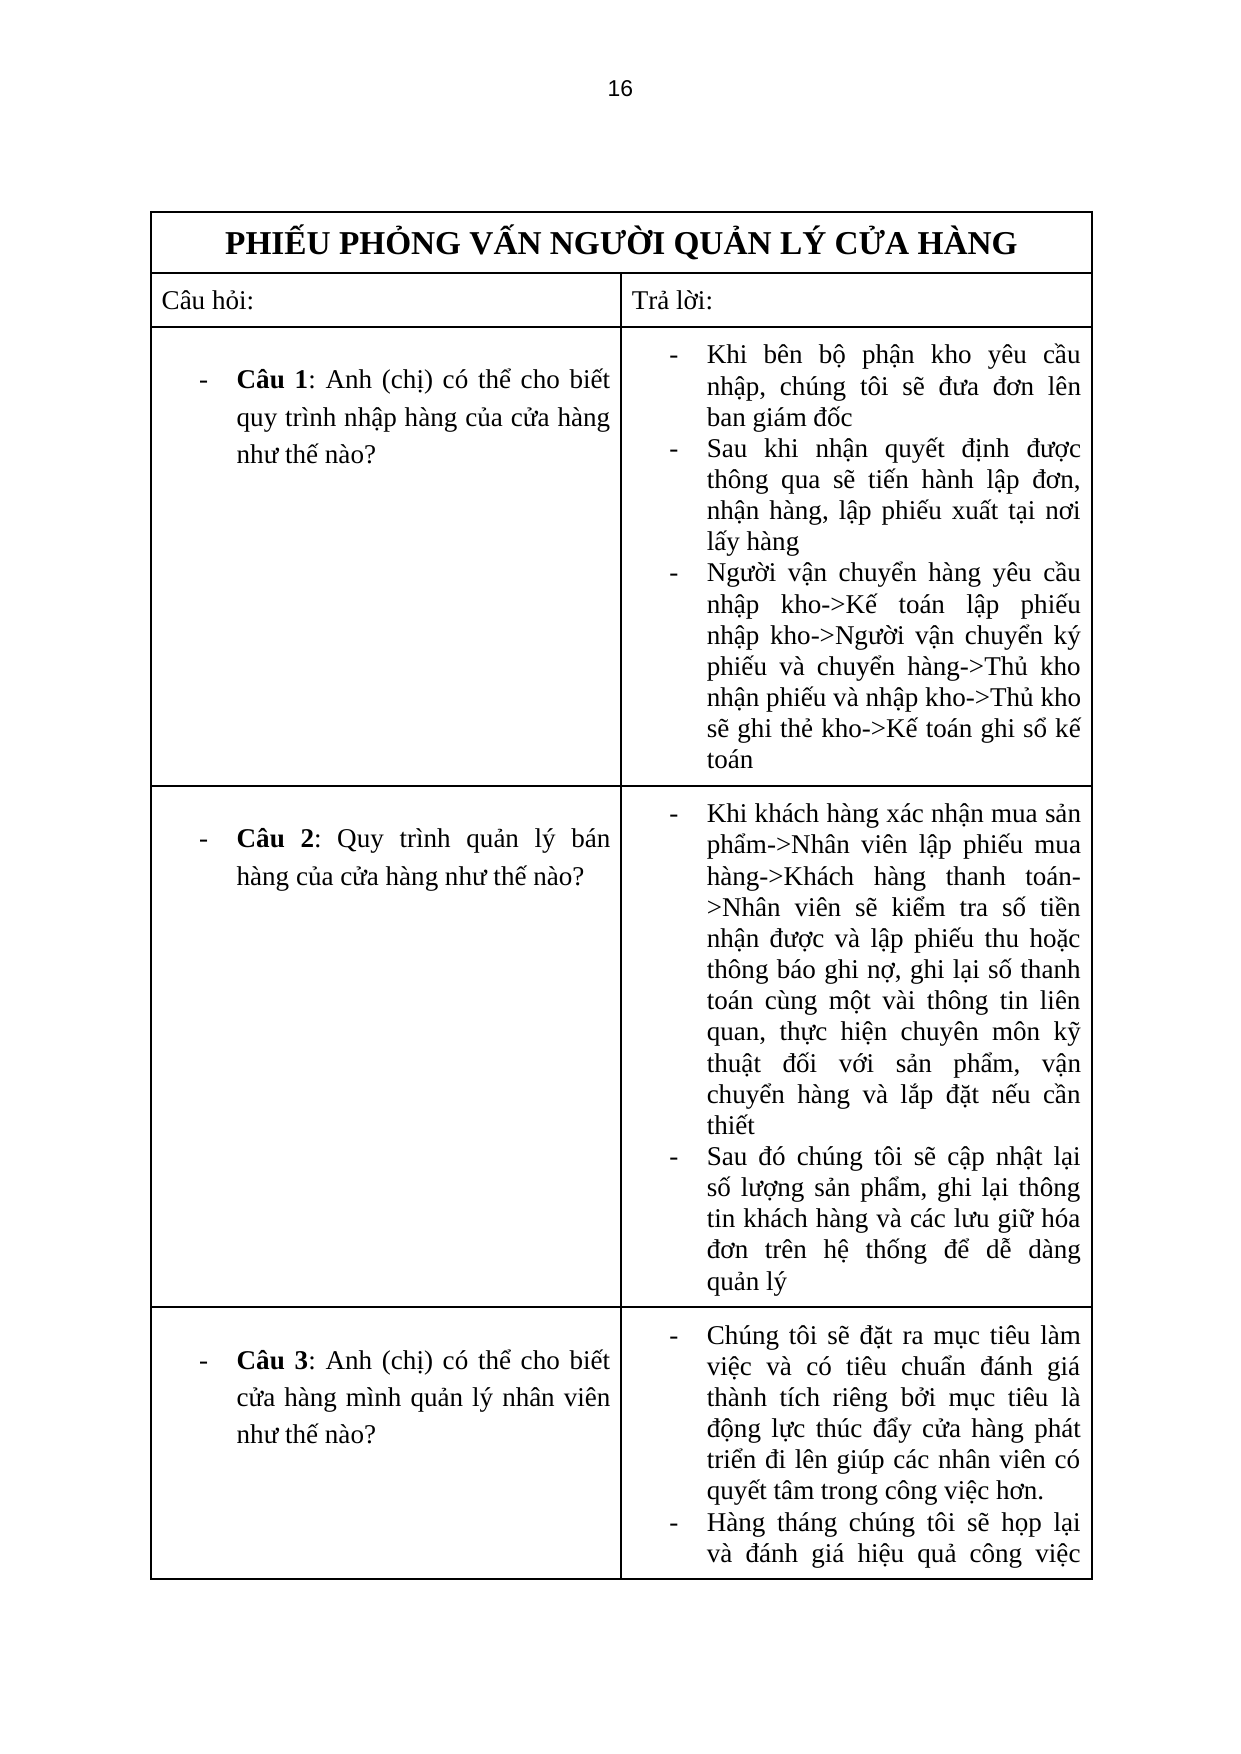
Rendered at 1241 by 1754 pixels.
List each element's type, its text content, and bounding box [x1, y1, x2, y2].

table_cell Khi khách hàng xác nhận mua sản phẩm->Nhân viên lập phiếu mua hàng->Khách hàng thanh toán->Nhân viên sẽ kiểm tra số tiền nhận được và lập phiếu thu hoặc thông báo ghi nợ, ghi lại số thanh toán cùng một vài thông tin liên quan, thực hiện chuyên môn kỹ thuật đối với sản phẩm, vận chuyển hàng và lắp đặt nếu cần thiết Sau đó chúng tôi sẽ cập nhật lại số lượng sản phẩm, ghi lại thông tin khách hàng và các lưu giữ hóa đơn trên hệ thống để dễ dàng quản lý [622, 787, 1091, 1306]
table_cell Trả lời: [622, 274, 1091, 326]
table_cell Khi bên bộ phận kho yêu cầu nhập, chúng tôi sẽ đưa đơn lên ban giám đốc Sau khi nhận quyết định được thông qua sẽ tiến hành lập đơn, nhận hàng, lập phiếu xuất tại nơi lấy hàng Người vận chuyển hàng yêu cầu nhập kho->Kế toán lập phiếu nhập kho->Người vận chuyển ký phiếu và chuyển hàng->Thủ kho nhận phiếu và nhập kho->Thủ kho sẽ ghi thẻ kho->Kế toán ghi sổ kế toán [622, 328, 1091, 785]
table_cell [152, 1308, 620, 1578]
table_cell Câu 1: Anh (chị) có thể cho biết quy trình nhập hàng của cửa hàng như thế nào? [152, 328, 620, 785]
table_cell Câu 2: Quy trình quản lý bán hàng của cửa hàng như thế nào? [152, 787, 620, 1306]
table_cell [622, 1308, 1091, 1578]
table_cell Câu hỏi: [152, 274, 620, 326]
table_header PHIẾU PHỎNG VẤN NGƯỜI QUẢN LÝ CỬA HÀNG [152, 213, 1091, 272]
